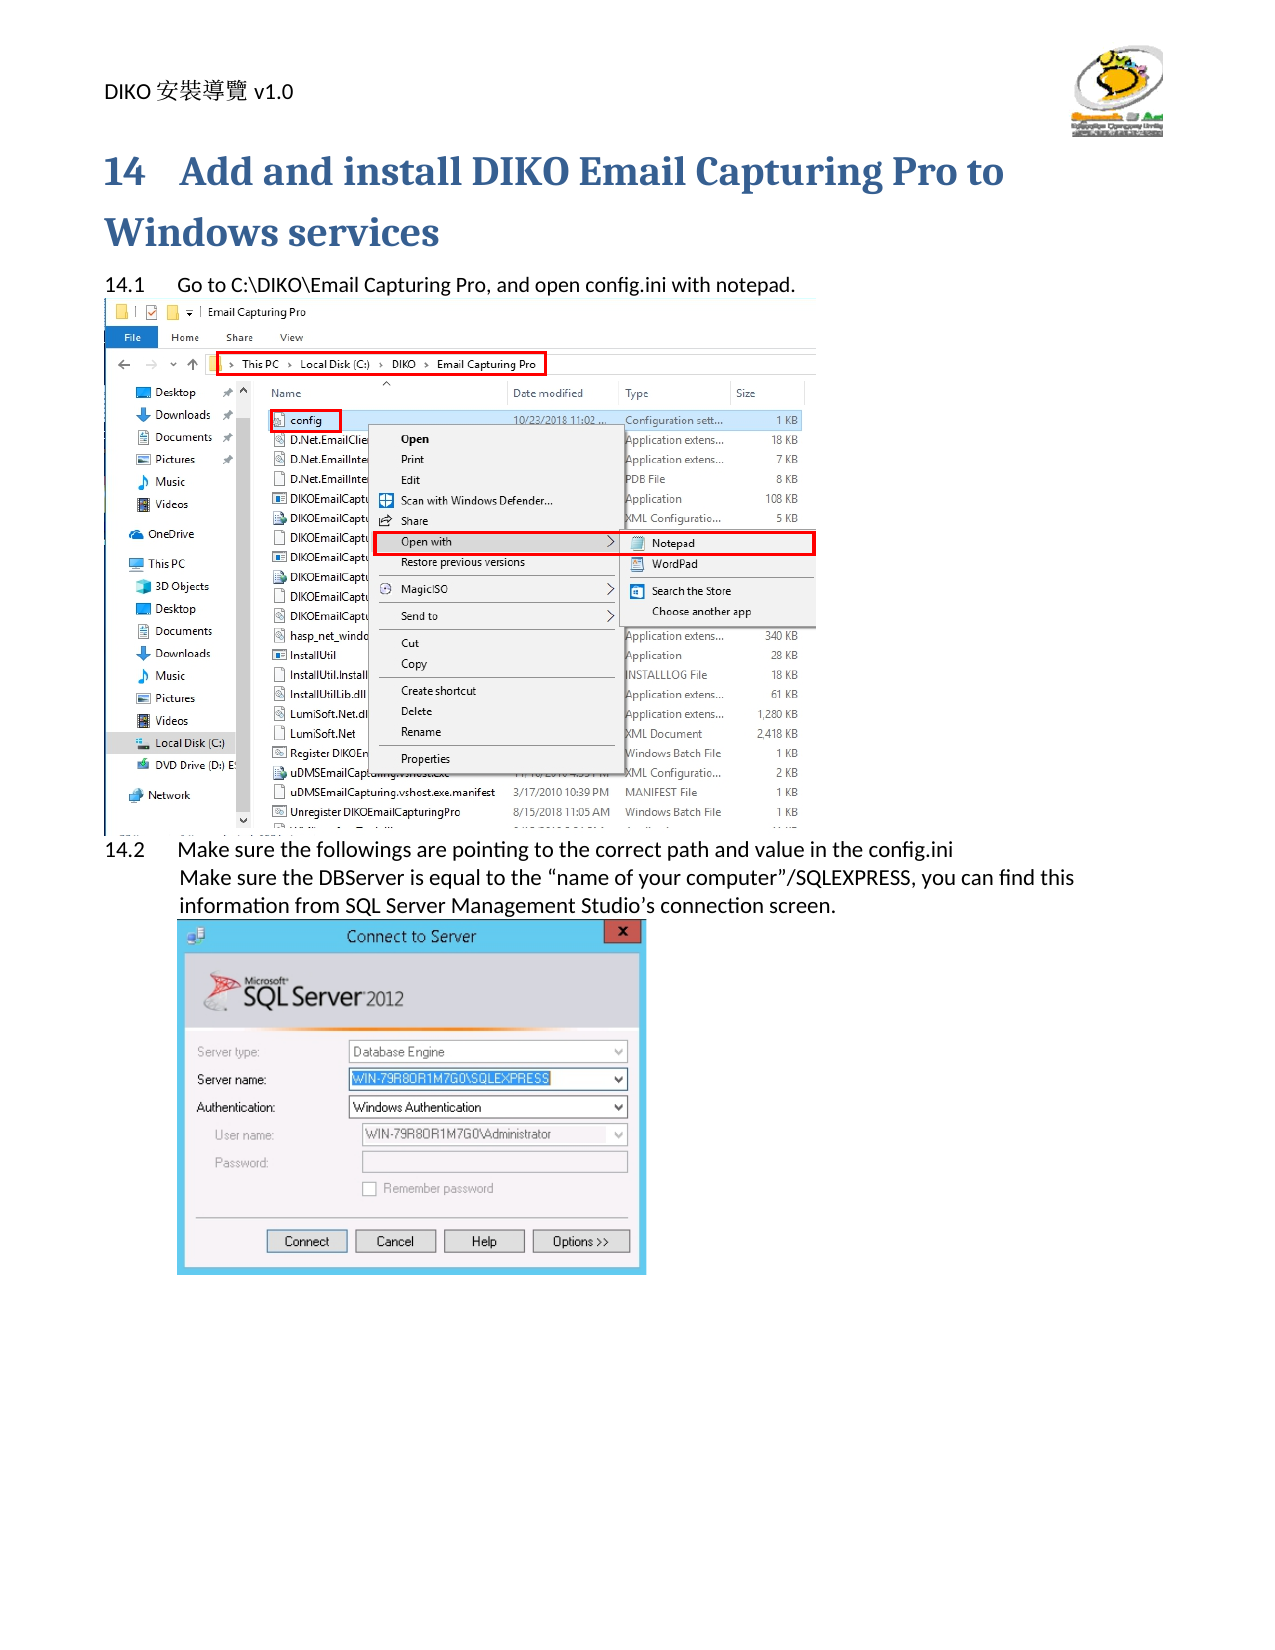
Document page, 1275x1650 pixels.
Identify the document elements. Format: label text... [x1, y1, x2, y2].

picture [177, 919, 647, 1275]
text 14.1 Go to C:\DIKO\Email Capturing Pro, and open config.ini with notepad. [104, 270, 1152, 298]
picture [104, 298, 816, 836]
picture [377, 534, 812, 553]
text 14.2 Make sure the followings are pointing to the correct path and value in the config.ini [104, 835, 1152, 863]
text 14 Add and install DIKO Email Capturing Pro to Windows services [104, 147, 1152, 257]
text Make sure the DBServer is equal to the “name of your computer”/SQLEXPRESS, you can find this information from SQL Server Management Studio’s connection screen. [179, 863, 1152, 919]
text DIKO 安裝導覽 v1.0 [104, 73, 1152, 106]
picture [1068, 42, 1163, 137]
